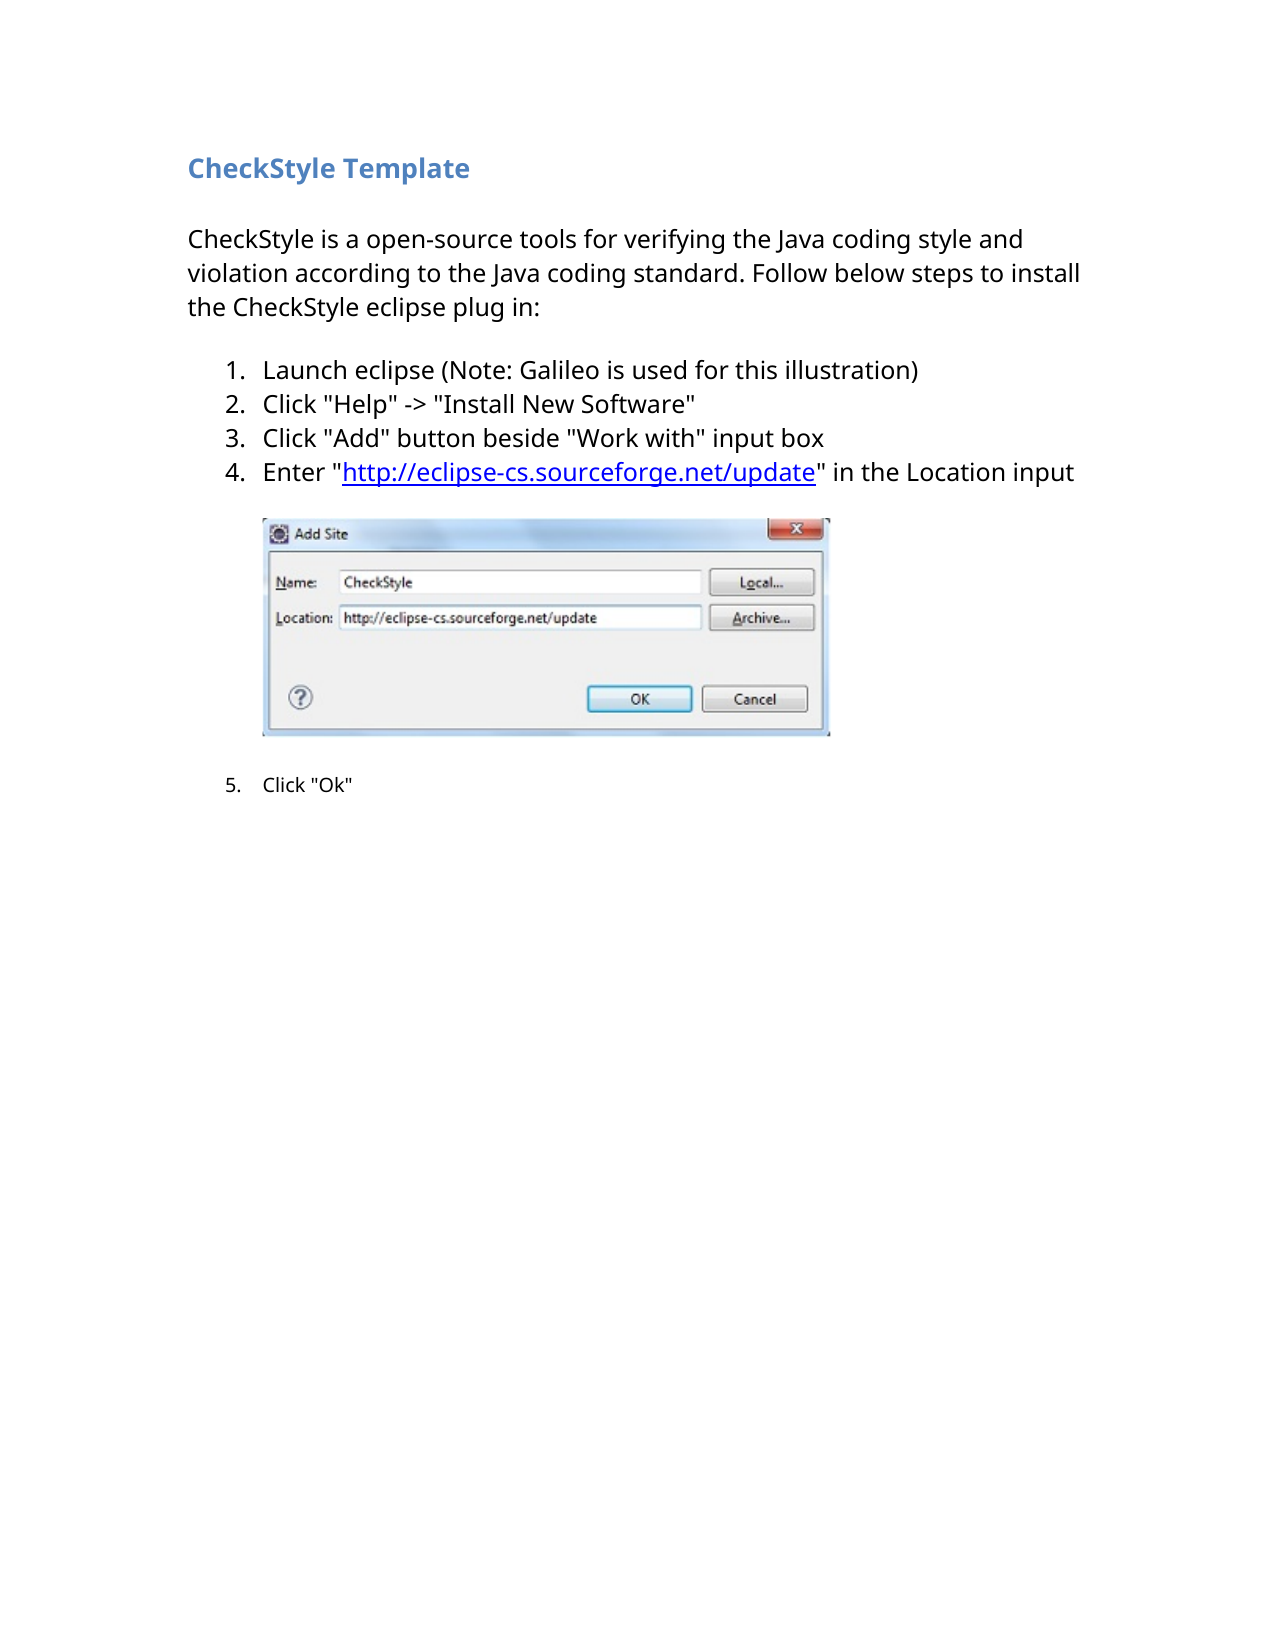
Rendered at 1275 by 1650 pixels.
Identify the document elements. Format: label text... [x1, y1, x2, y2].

list Click "Help" -> "Install New Software" [225, 387, 1087, 421]
text CheckStyle is a open-source tools for verifying the Java coding style and violation according to the Java coding standard. Follow below steps to install the CheckStyle eclipse plug in: [187, 222, 1087, 324]
list Enter "http://eclipse-cs.sourceforge.net/update" in the Location input [225, 455, 1087, 489]
subtitle CheckStyle Template [187, 150, 1087, 187]
list Click "Add" button beside "Work with" input box [225, 421, 1087, 455]
list Click "Ok" [225, 771, 1087, 798]
picture [262, 518, 832, 738]
list Launch eclipse (Note: Galileo is used for this illustration) [225, 353, 1087, 387]
